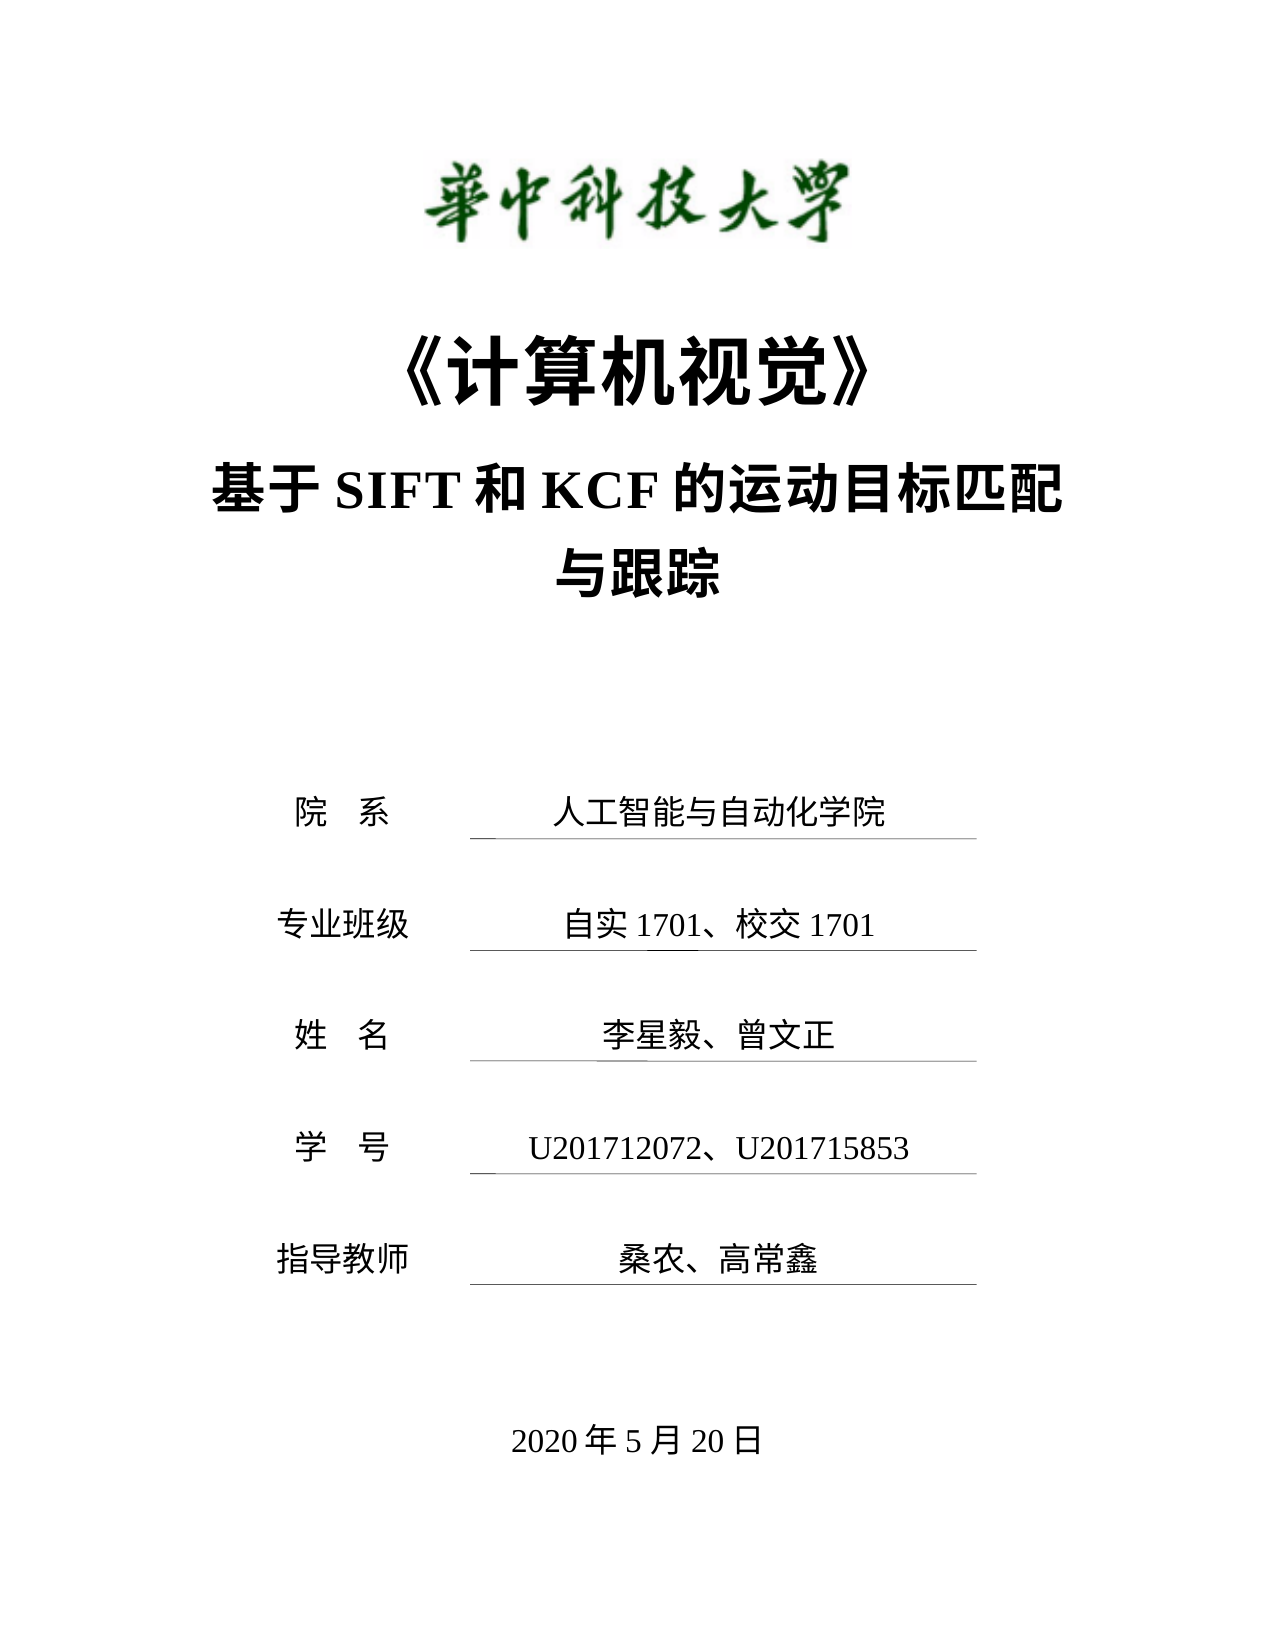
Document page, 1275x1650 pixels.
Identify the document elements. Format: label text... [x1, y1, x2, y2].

text 基于SIFT和KCF的运动目标匹配与跟踪 [187, 446, 1087, 609]
table_cell 专业班级 [261, 885, 424, 997]
table_header 院 系 [261, 774, 424, 885]
table_cell U201712072、U201715853 [424, 1108, 1014, 1220]
table_cell 姓 名 [261, 997, 424, 1108]
table_cell 学 号 [261, 1108, 424, 1220]
table_cell 自实1701、校交1701 [424, 885, 1014, 997]
text 2020年 5 月 20日 [187, 1414, 1087, 1462]
table_cell 指导教师 [261, 1220, 424, 1331]
table_cell 李星毅、曾文正 [424, 997, 1014, 1108]
table_cell 桑农、高常鑫 [424, 1220, 1014, 1331]
table_header 人工智能与自动化学院 [424, 774, 1014, 885]
text 《计算机视觉》 [187, 312, 1087, 421]
